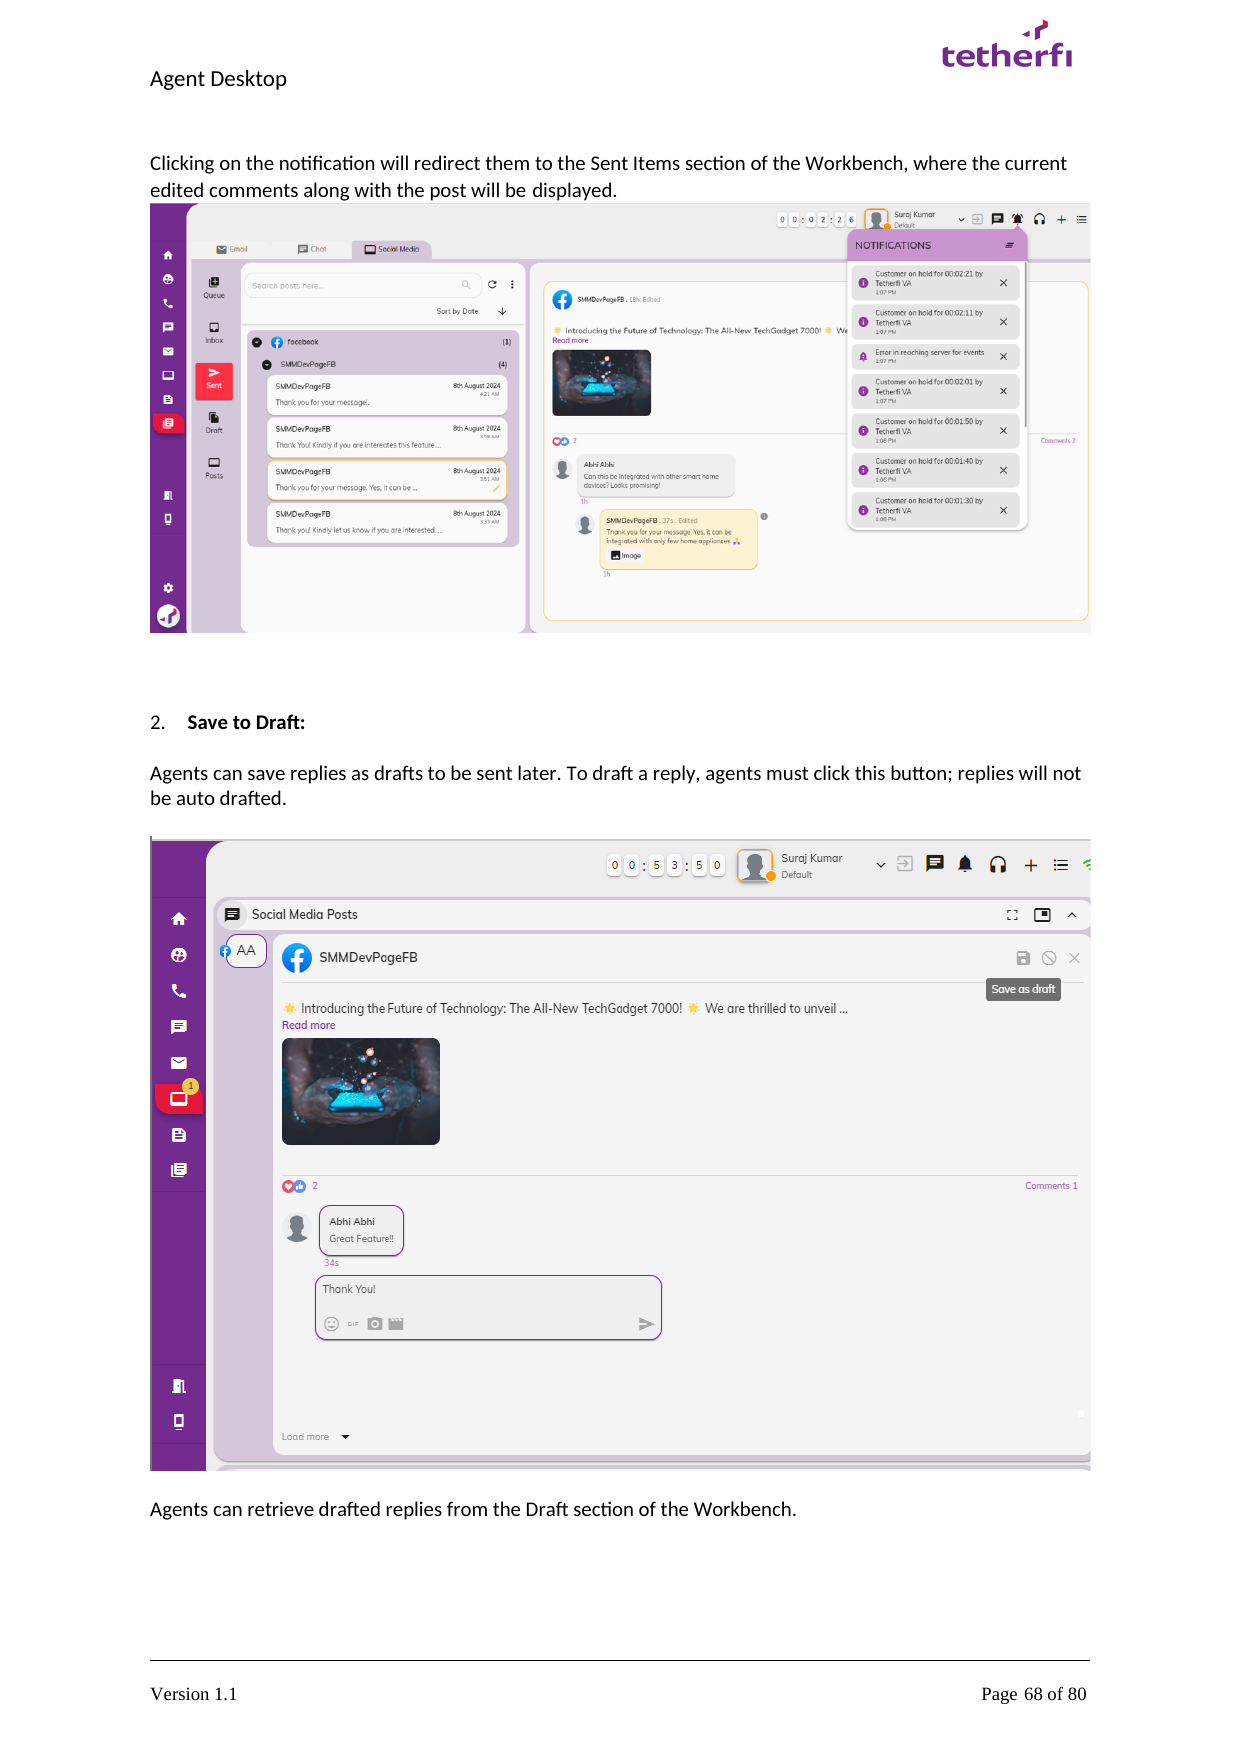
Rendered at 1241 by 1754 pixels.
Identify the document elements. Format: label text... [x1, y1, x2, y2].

text Agents can save replies as drafts to be sent later. To draft a reply, agents must click this button; replies will not be auto drafted. [150, 760, 1090, 811]
picture [918, 0, 1096, 87]
picture [150, 203, 1091, 633]
text Clicking on the notification will redirect them to the Sent Items section of the Workbench, where the current edited comments along with the post will be displayed. [150, 150, 1090, 203]
list Save to Draft: [150, 709, 1090, 735]
picture [150, 836, 1091, 1471]
text Agents can retrieve drafted replies from the Draft section of the Workbench. [150, 1496, 1090, 1521]
